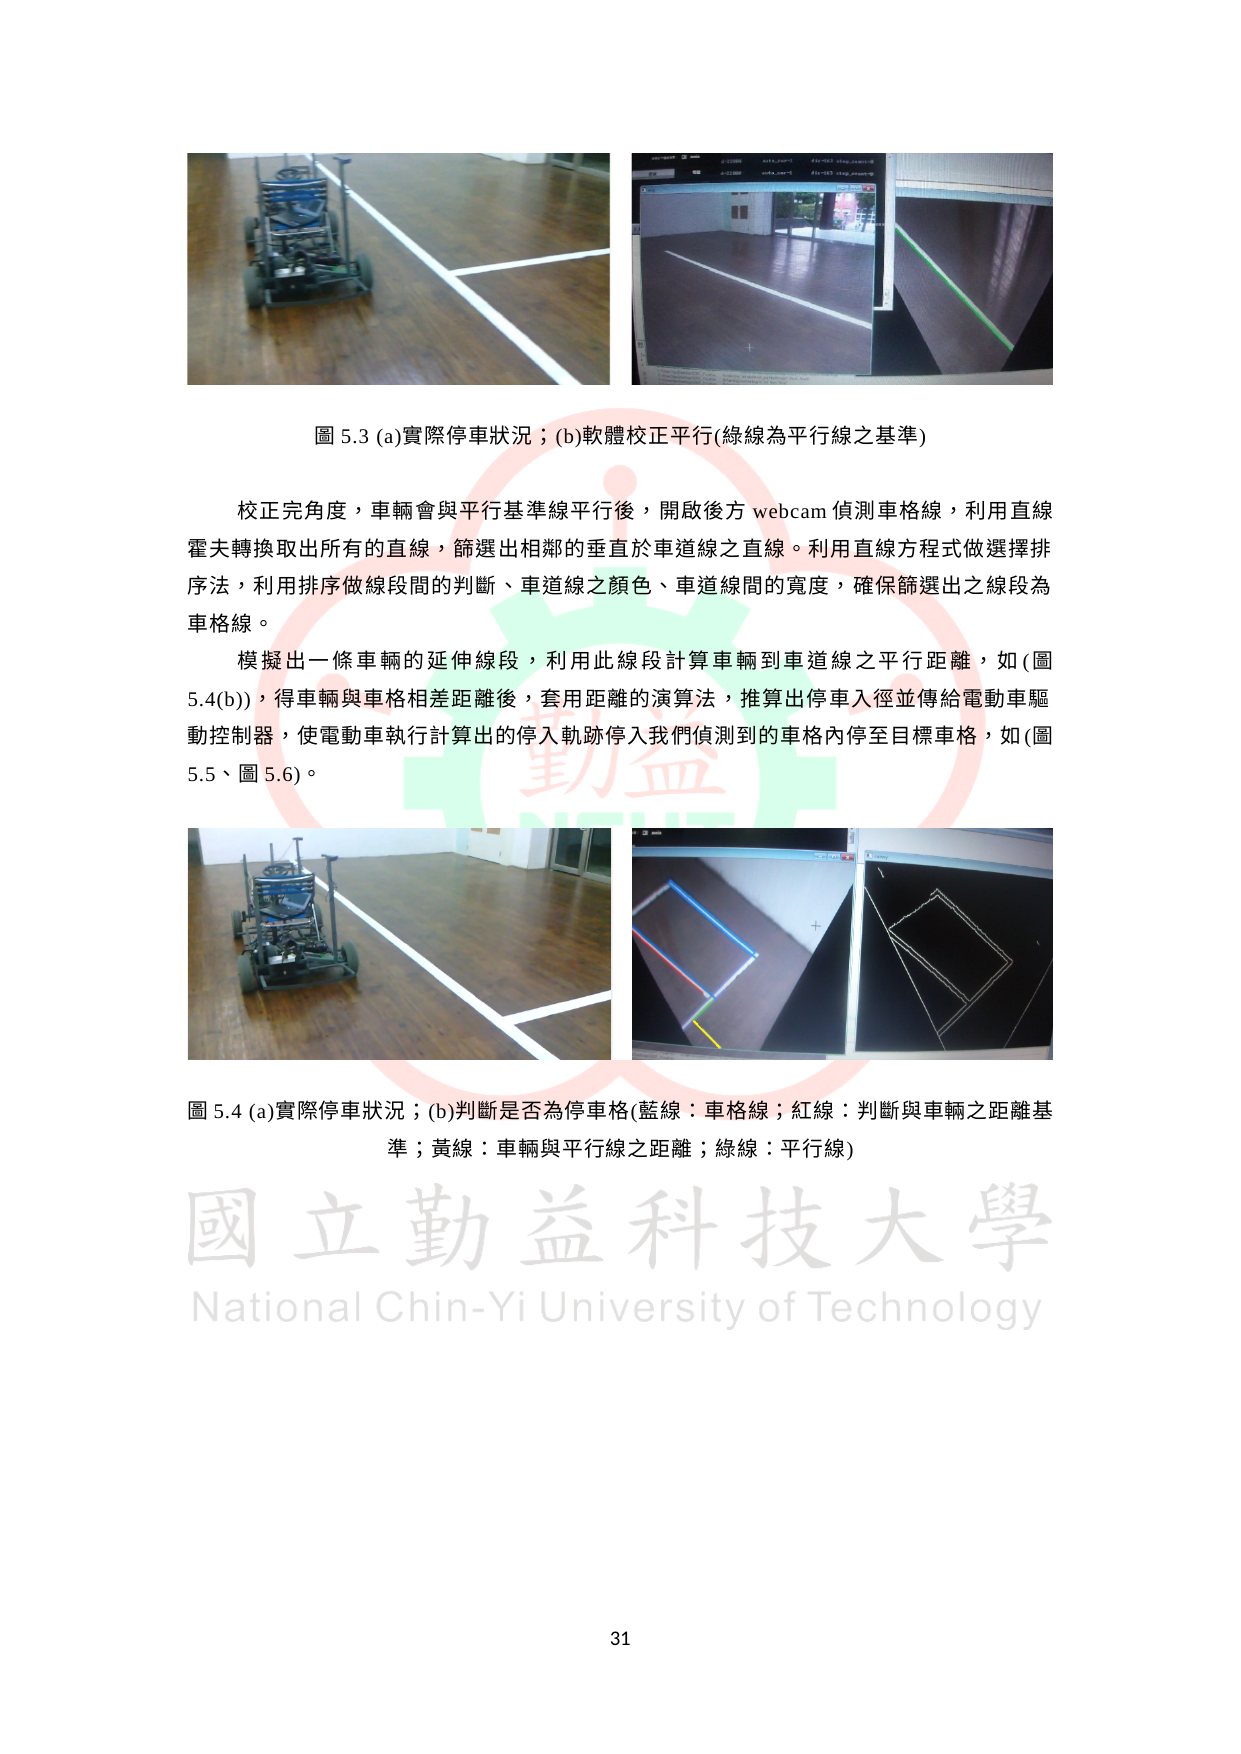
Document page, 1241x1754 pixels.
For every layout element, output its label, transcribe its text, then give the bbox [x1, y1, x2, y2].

text 圖5.3 (a)實際停車狀況；(b)軟體校正平行(綠線為平行線之基準) [187, 416, 1053, 453]
text 圖5.4 (a)實際停車狀況；(b)判斷是否為停車格(藍線：車格線；紅線：判斷與車輛之距離基準；黃線：車輛與平行線之距離；綠線：平行線) [187, 1091, 1053, 1166]
text 校正完角度，車輛會與平行基準線平行後，開啟後方webcam偵測車格線，利用直線霍夫轉換取出所有的直線，篩選出相鄰的垂直於車道線之直線。利用直線方程式做選擇排序法，利用排序做線段間的判斷、車道線之顏色、車道線間的寬度，確保篩選出之線段為車格線。 [187, 491, 1053, 641]
picture [187, 828, 1053, 1060]
picture [187, 153, 1053, 385]
text 模擬出一條車輛的延伸線段，利用此線段計算車輛到車道線之平行距離，如(圖5.4(b))，得車輛與車格相差距離後，套用距離的演算法，推算出停車入徑並傳給電動車驅動控制器，使電動車執行計算出的停入軌跡停入我們偵測到的車格內停至目標車格，如(圖5.5、圖5.6)。 [187, 641, 1053, 791]
